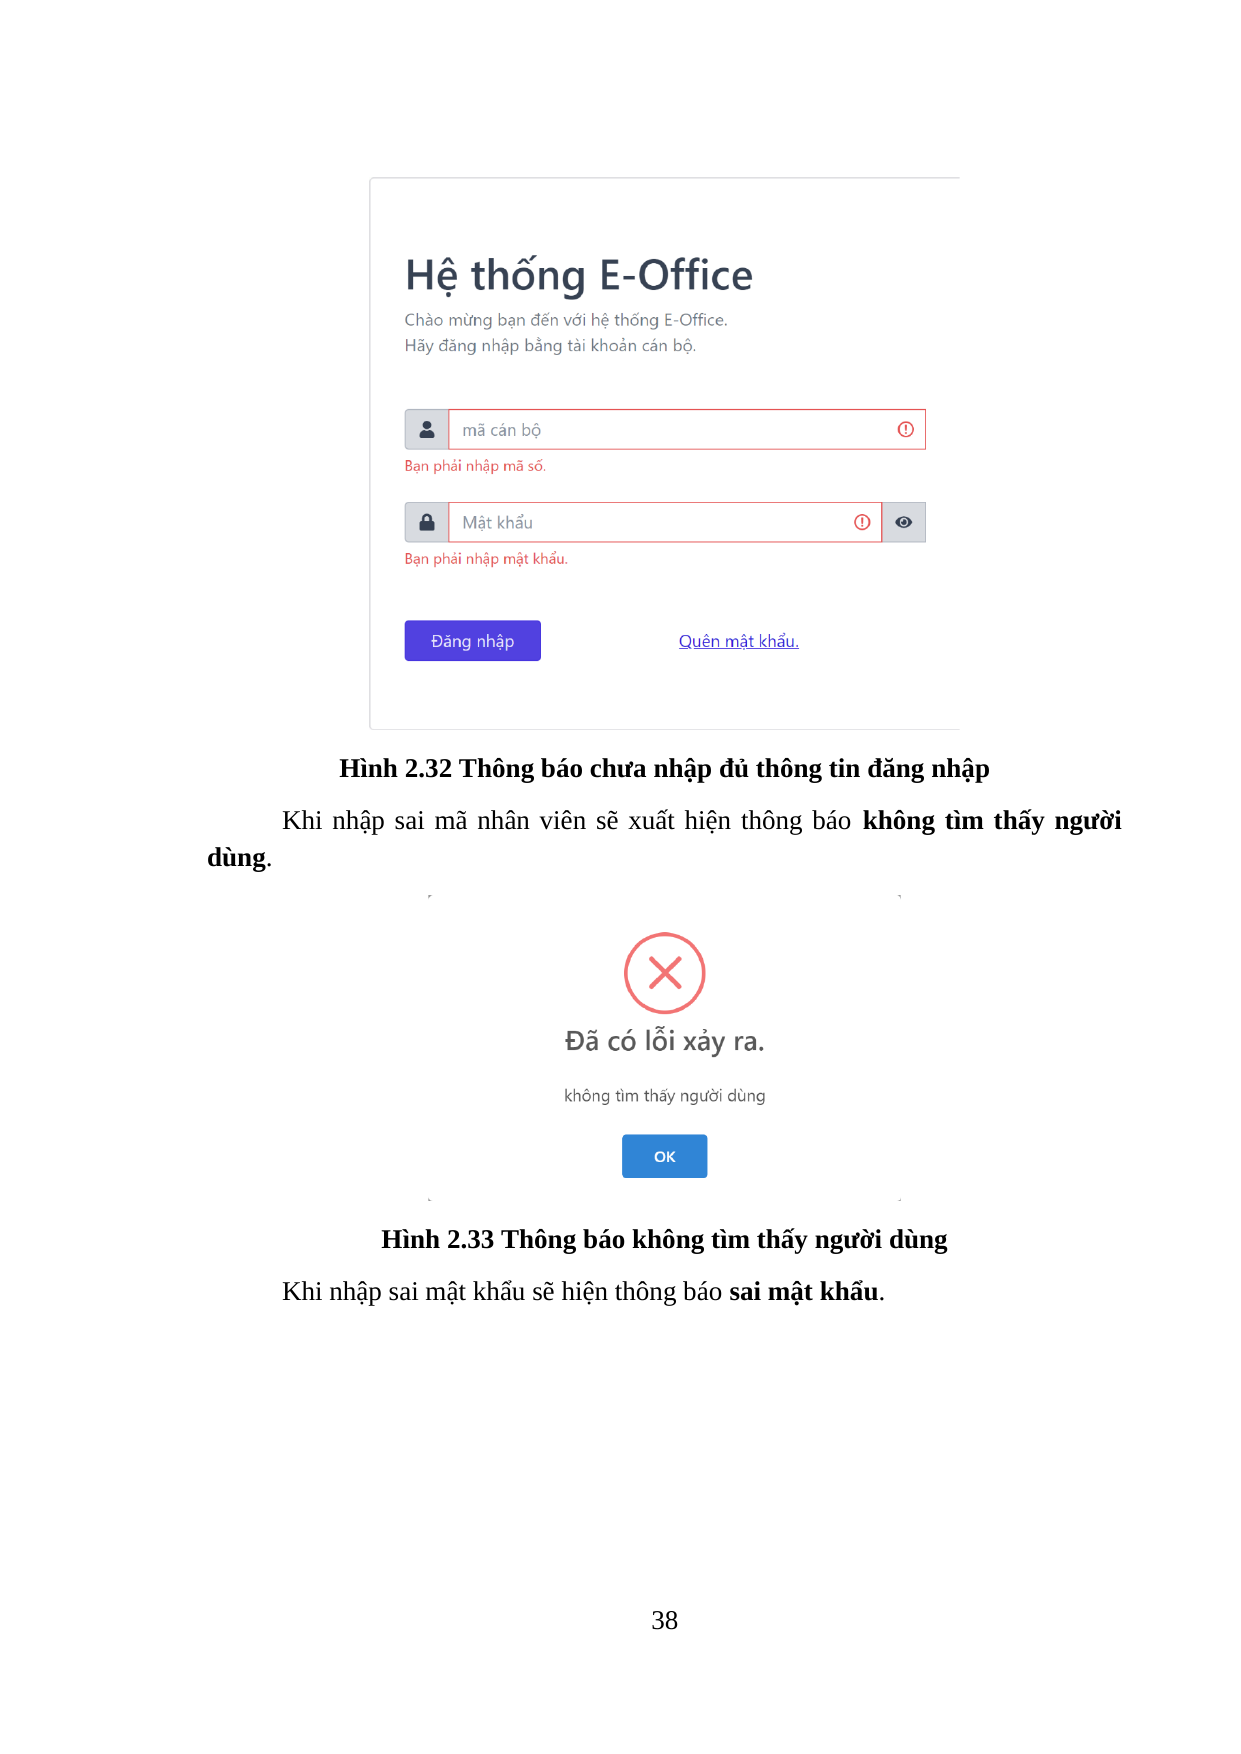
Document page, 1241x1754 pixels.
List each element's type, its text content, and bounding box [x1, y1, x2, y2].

picture [428, 895, 901, 1201]
picture [369, 177, 960, 730]
text Khi nhập sai mật khẩu sẽ hiện thông báo sai mật khẩu. [207, 1275, 1122, 1306]
text Khi nhập sai mã nhân viên sẽ xuất hiện thông báo không tìm thấy người dùng. [207, 804, 1122, 873]
